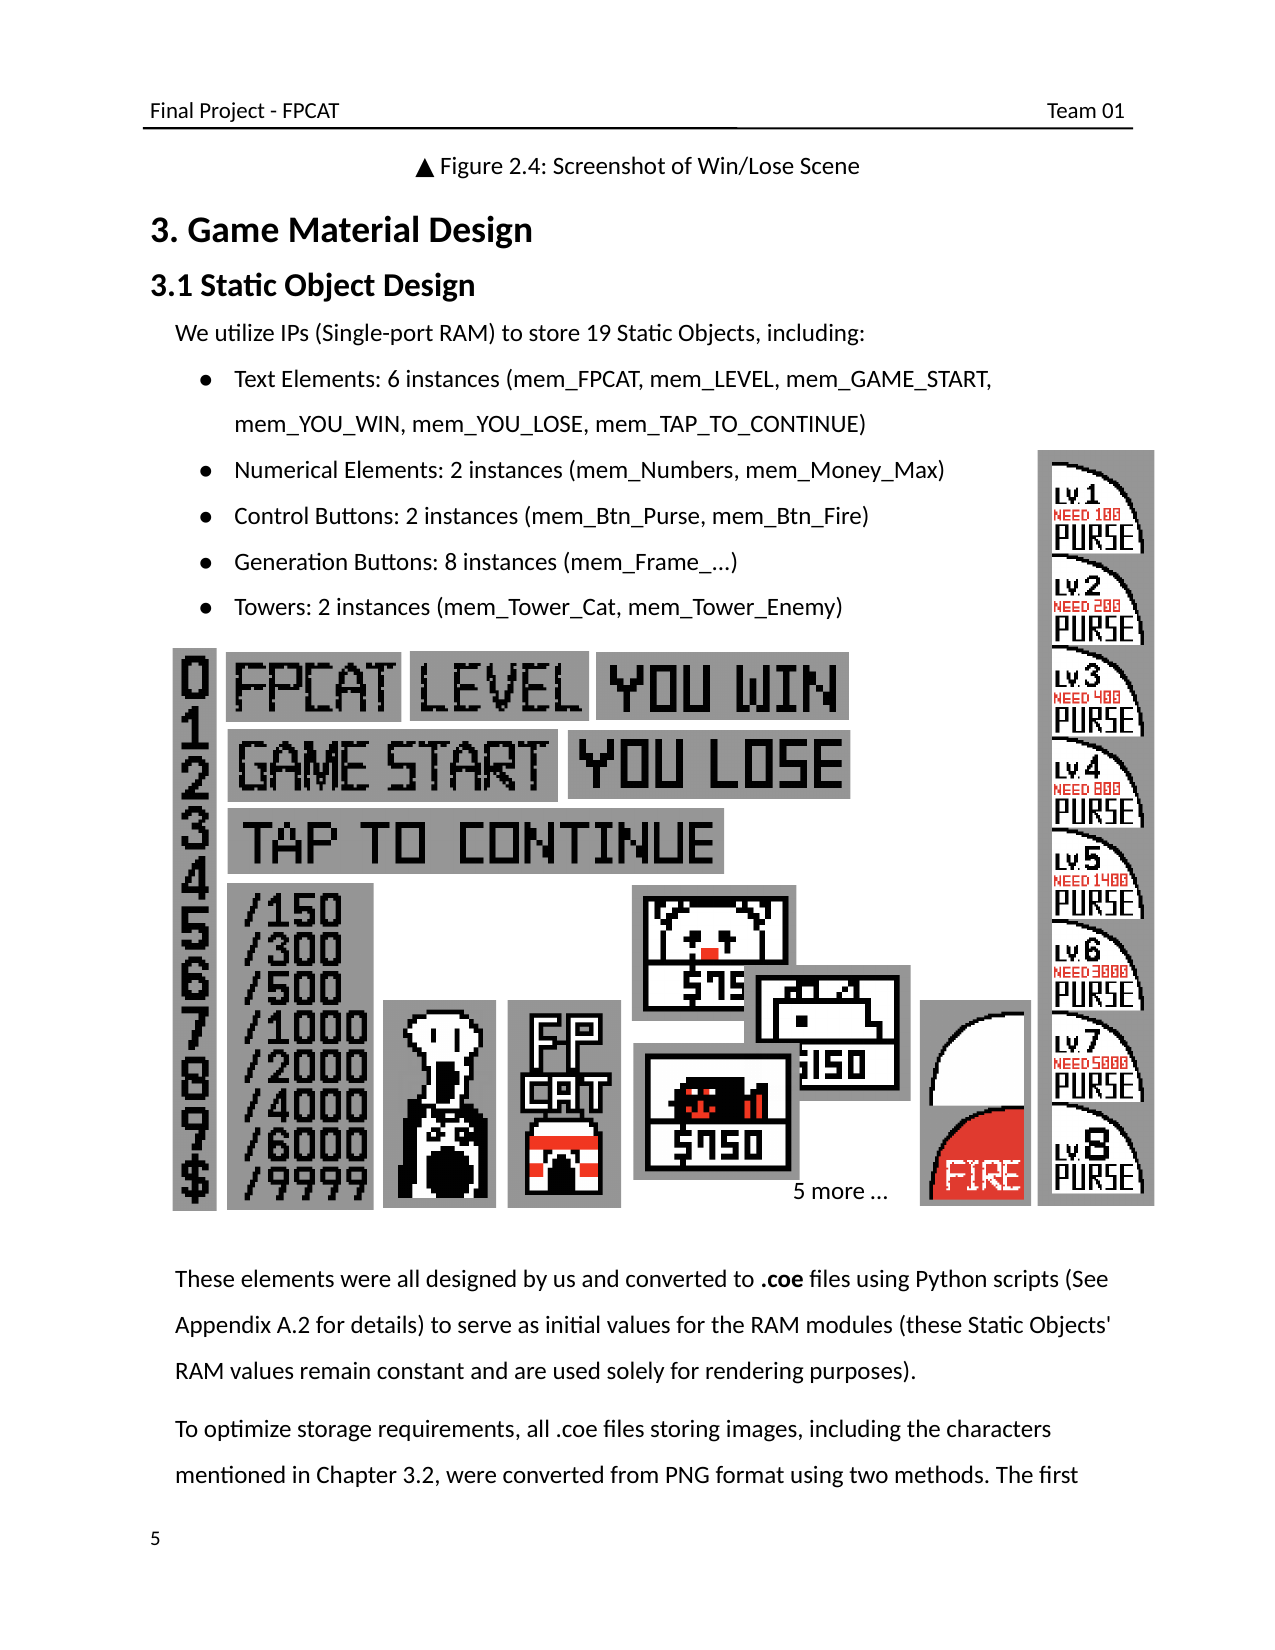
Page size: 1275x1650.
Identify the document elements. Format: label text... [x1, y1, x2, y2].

subtitle 3. Game Material Design [150, 206, 1125, 251]
text ▲ Figure 2.4: Screenshot of Win/Lose Scene [150, 150, 1125, 181]
subtitle 3.1 Static Object Design [150, 264, 1125, 304]
picture [225, 652, 402, 722]
list Generation Buttons: 8 instances (mem_Frame_...) [199, 546, 1037, 576]
list Text Elements: 6 instances (mem_FPCAT, mem_LEVEL, mem_GAME_START, mem_YOU_WIN, mem_YOU_LOSE, mem_TAP_TO_CONTINUE) [199, 363, 1125, 439]
picture [227, 883, 374, 1210]
picture [383, 1000, 497, 1208]
text We utilize IPs (Single-port RAM) to store 19 Static Objects, including: [175, 317, 1125, 348]
picture [567, 730, 851, 799]
picture [172, 648, 217, 1211]
picture [631, 885, 911, 1180]
picture [507, 1000, 622, 1208]
picture [1037, 450, 1155, 1206]
picture [409, 651, 590, 721]
picture [919, 1000, 1032, 1206]
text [175, 1413, 1125, 1489]
picture [596, 652, 849, 720]
list Numerical Elements: 2 instances (mem_Numbers, mem_Money_Max) [199, 454, 1037, 485]
list Control Buttons: 2 instances (mem_Btn_Purse, mem_Btn_Fire) [199, 500, 1037, 531]
picture [227, 808, 725, 874]
picture [227, 729, 558, 802]
list Towers: 2 instances (mem_Tower_Cat, mem_Tower_Enemy) [199, 591, 1037, 622]
